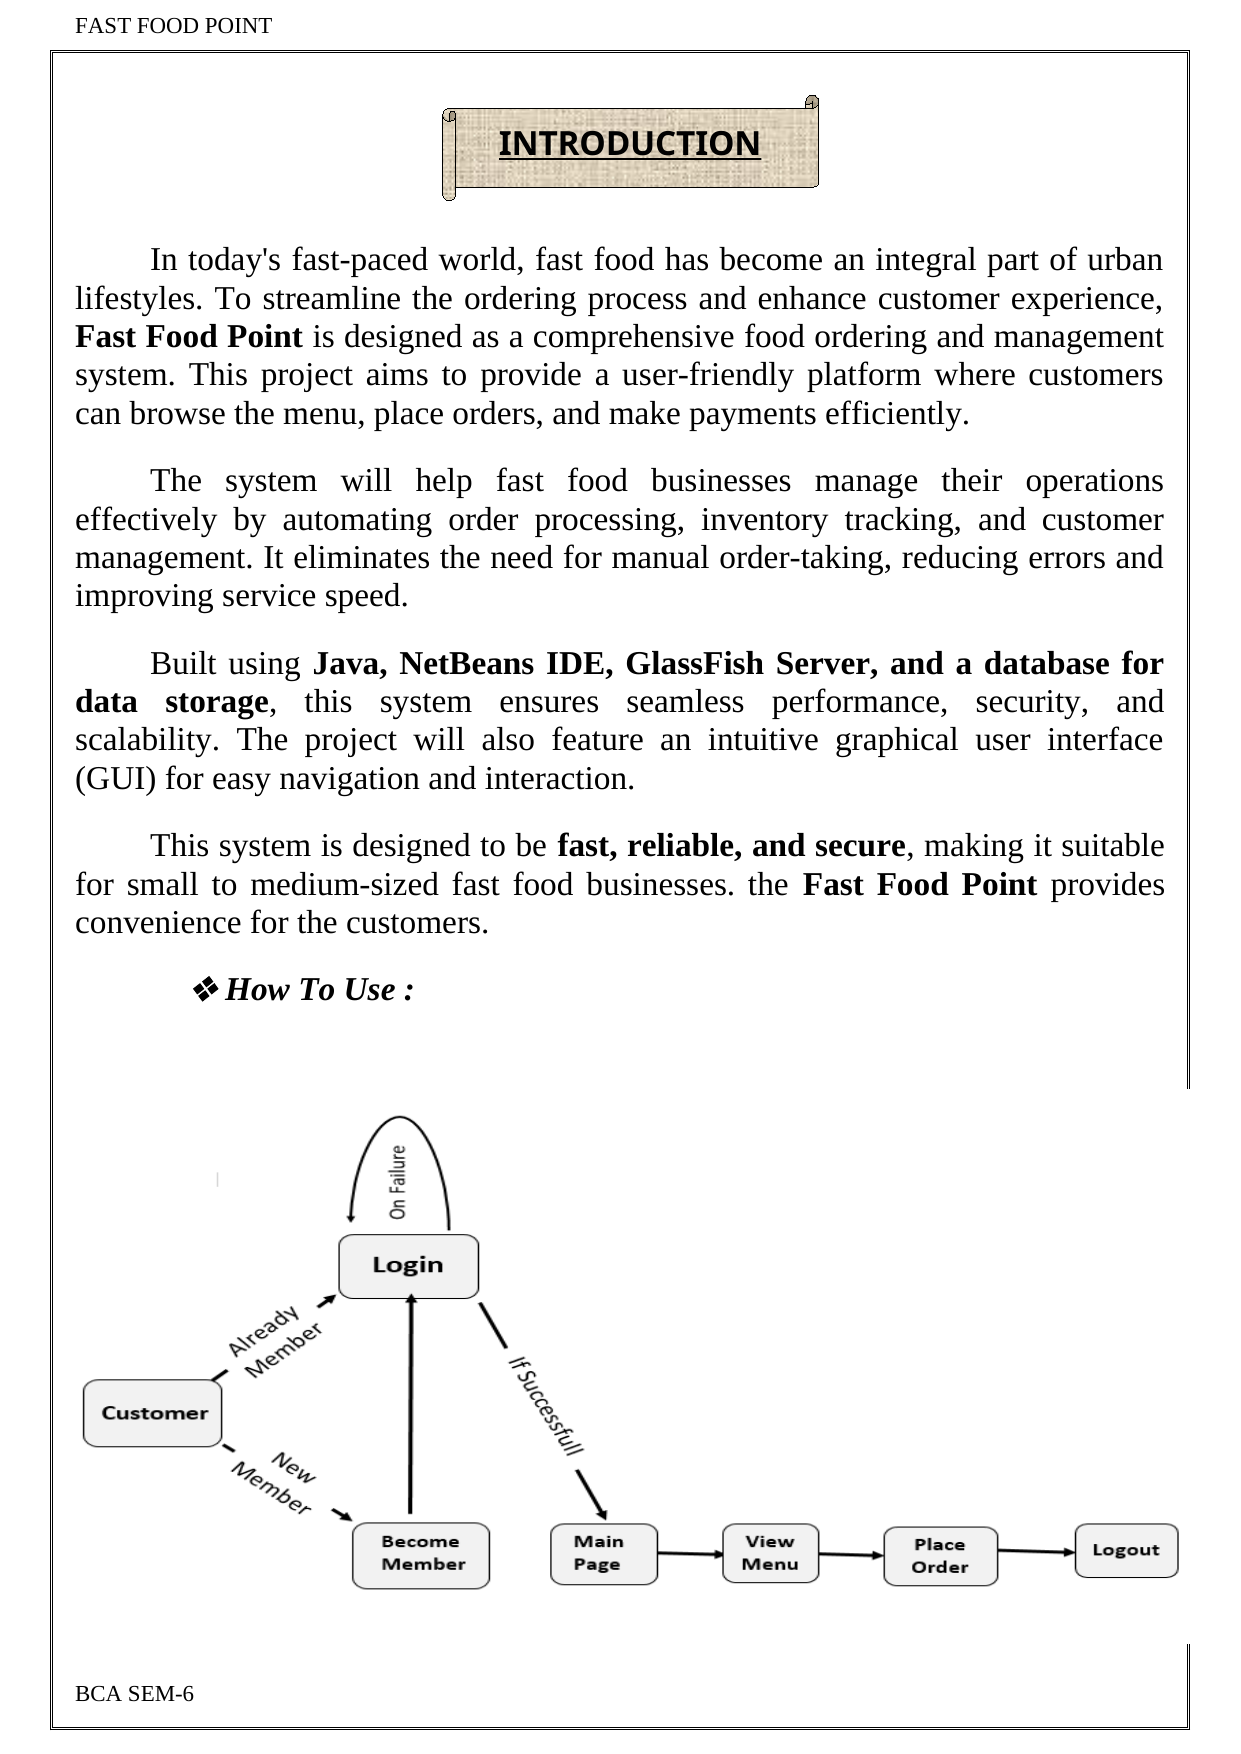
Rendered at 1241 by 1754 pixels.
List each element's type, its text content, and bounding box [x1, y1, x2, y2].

list How To Use : [187, 969, 1165, 1008]
text The system will help fast food businesses manage their operations effectively by automating order processing, inventory tracking, and customer management. It eliminates the need for manual order-taking, reducing errors and improving service speed. [75, 460, 1165, 614]
picture [64, 1089, 1196, 1643]
text INTRODUCTION [444, 119, 816, 165]
picture [442, 95, 818, 200]
text In today's fast-paced world, fast food has become an integral part of urban lifestyles. To streamline the ordering process and enhance customer experience, Fast Food Point is designed as a comprehensive food ordering and management system. This project aims to provide a user-friendly platform where customers can browse the menu, place orders, and make payments efficiently. [75, 239, 1165, 431]
text This system is designed to be fast, reliable, and secure, making it suitable for small to medium-sized fast food businesses. the Fast Food Point provides convenience for the customers. [75, 825, 1165, 940]
text Built using Java, NetBeans IDE, GlassFish Server, and a database for data storage, this system ensures seamless performance, security, and scalability. The project will also feature an intuitive graphical user interface (GUI) for easy navigation and interaction. [75, 643, 1165, 796]
